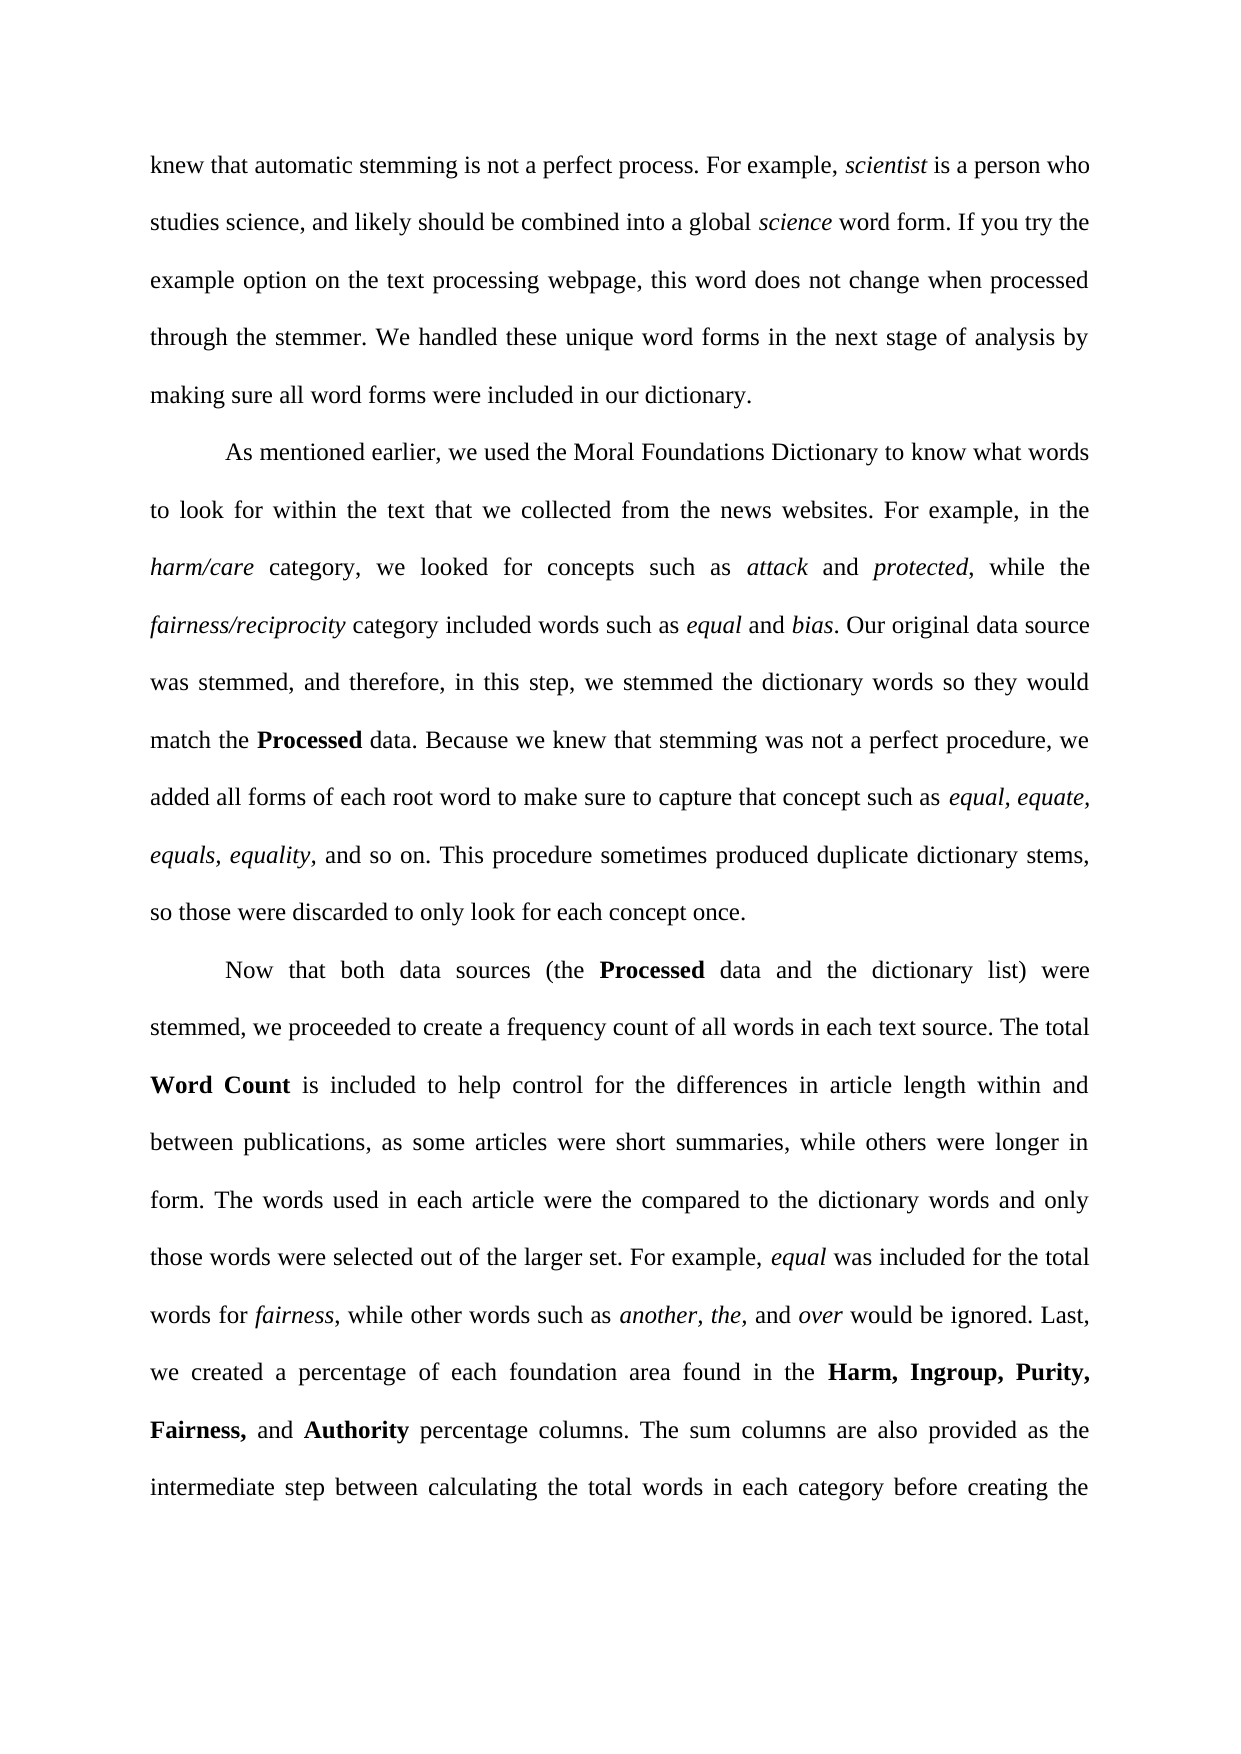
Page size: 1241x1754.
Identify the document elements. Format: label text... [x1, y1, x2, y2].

text As mentioned earlier, we used the Moral Foundations Dictionary to know what words to look for within the text that we collected from the news websites. For example, in the harm/care category, we looked for concepts such as attack and protected, while the fairness/reciprocity category included words such as equal and bias. Our original data source was stemmed, and therefore, in this step, we stemmed the dictionary words so they would match the Processed data. Because we knew that stemming was not a perfect procedure, we added all forms of each root word to make sure to capture that concept such as equal, equate, equals, equality, and so on. This procedure sometimes produced duplicate dictionary stems, so those were discarded to only look for each concept once. [150, 437, 1090, 926]
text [150, 150, 1090, 409]
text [150, 955, 1090, 1501]
